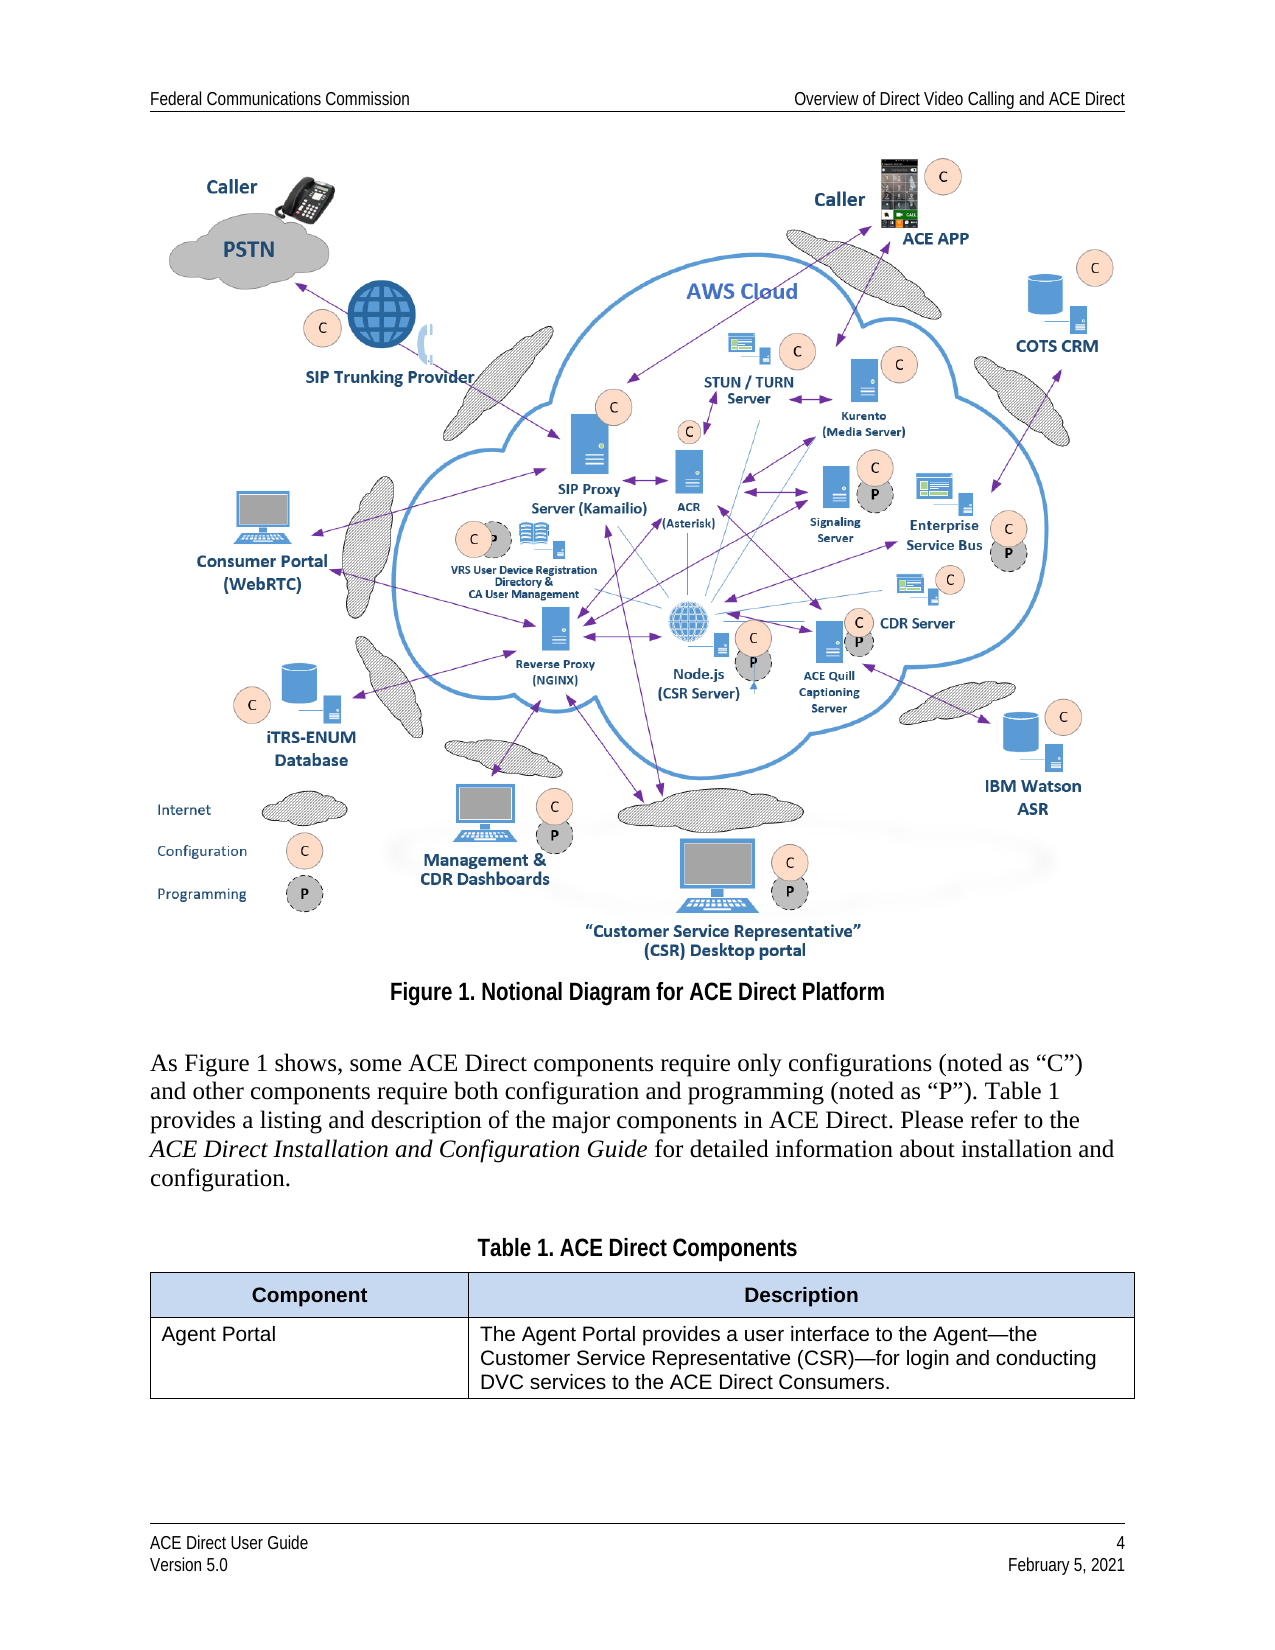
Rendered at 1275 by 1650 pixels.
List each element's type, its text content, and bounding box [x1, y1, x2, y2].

text Table 1. ACE Direct Components [150, 1233, 1125, 1262]
picture [150, 150, 1125, 967]
table_cell The Agent Portal provides a user interface to the Agent—the Customer Service Representative (CSR)—for login and conducting DVC services to the ACE Direct Consumers. [469, 1318, 1134, 1398]
table_cell Agent Portal [151, 1318, 468, 1398]
text As Figure 1 shows, some ACE Direct components require only configurations (noted as “C”) and other components require both configuration and programming (noted as “P”). Table 1 provides a listing and description of the major components in ACE Direct. Please refer to the ACE Direct Installation and Configuration Guide for detailed information about installation and configuration. [150, 1048, 1125, 1191]
table_header Description [469, 1273, 1134, 1317]
text Figure 1. Notional Diagram for ACE Direct Platform [150, 977, 1125, 1006]
table_header Component [151, 1273, 468, 1317]
